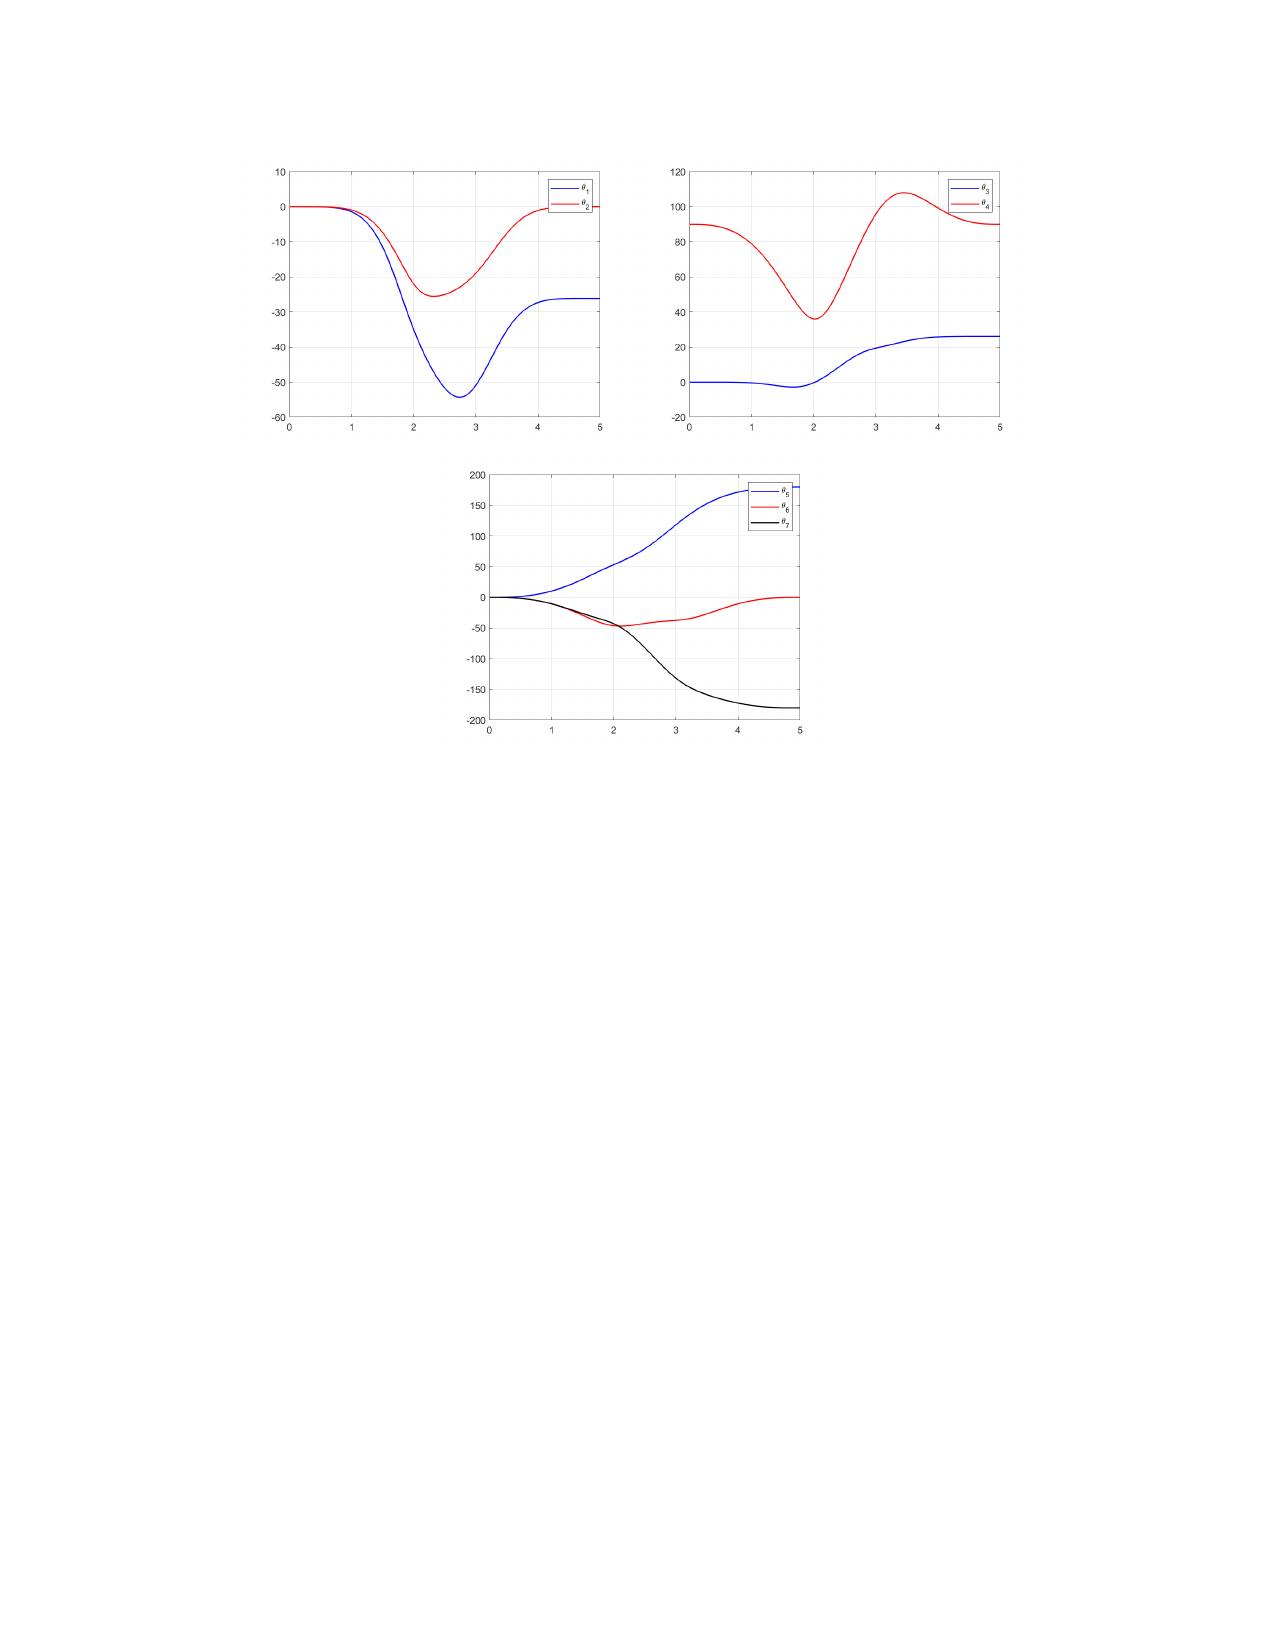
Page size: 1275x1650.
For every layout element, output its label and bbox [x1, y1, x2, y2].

picture [437, 452, 838, 753]
picture [237, 150, 1038, 450]
